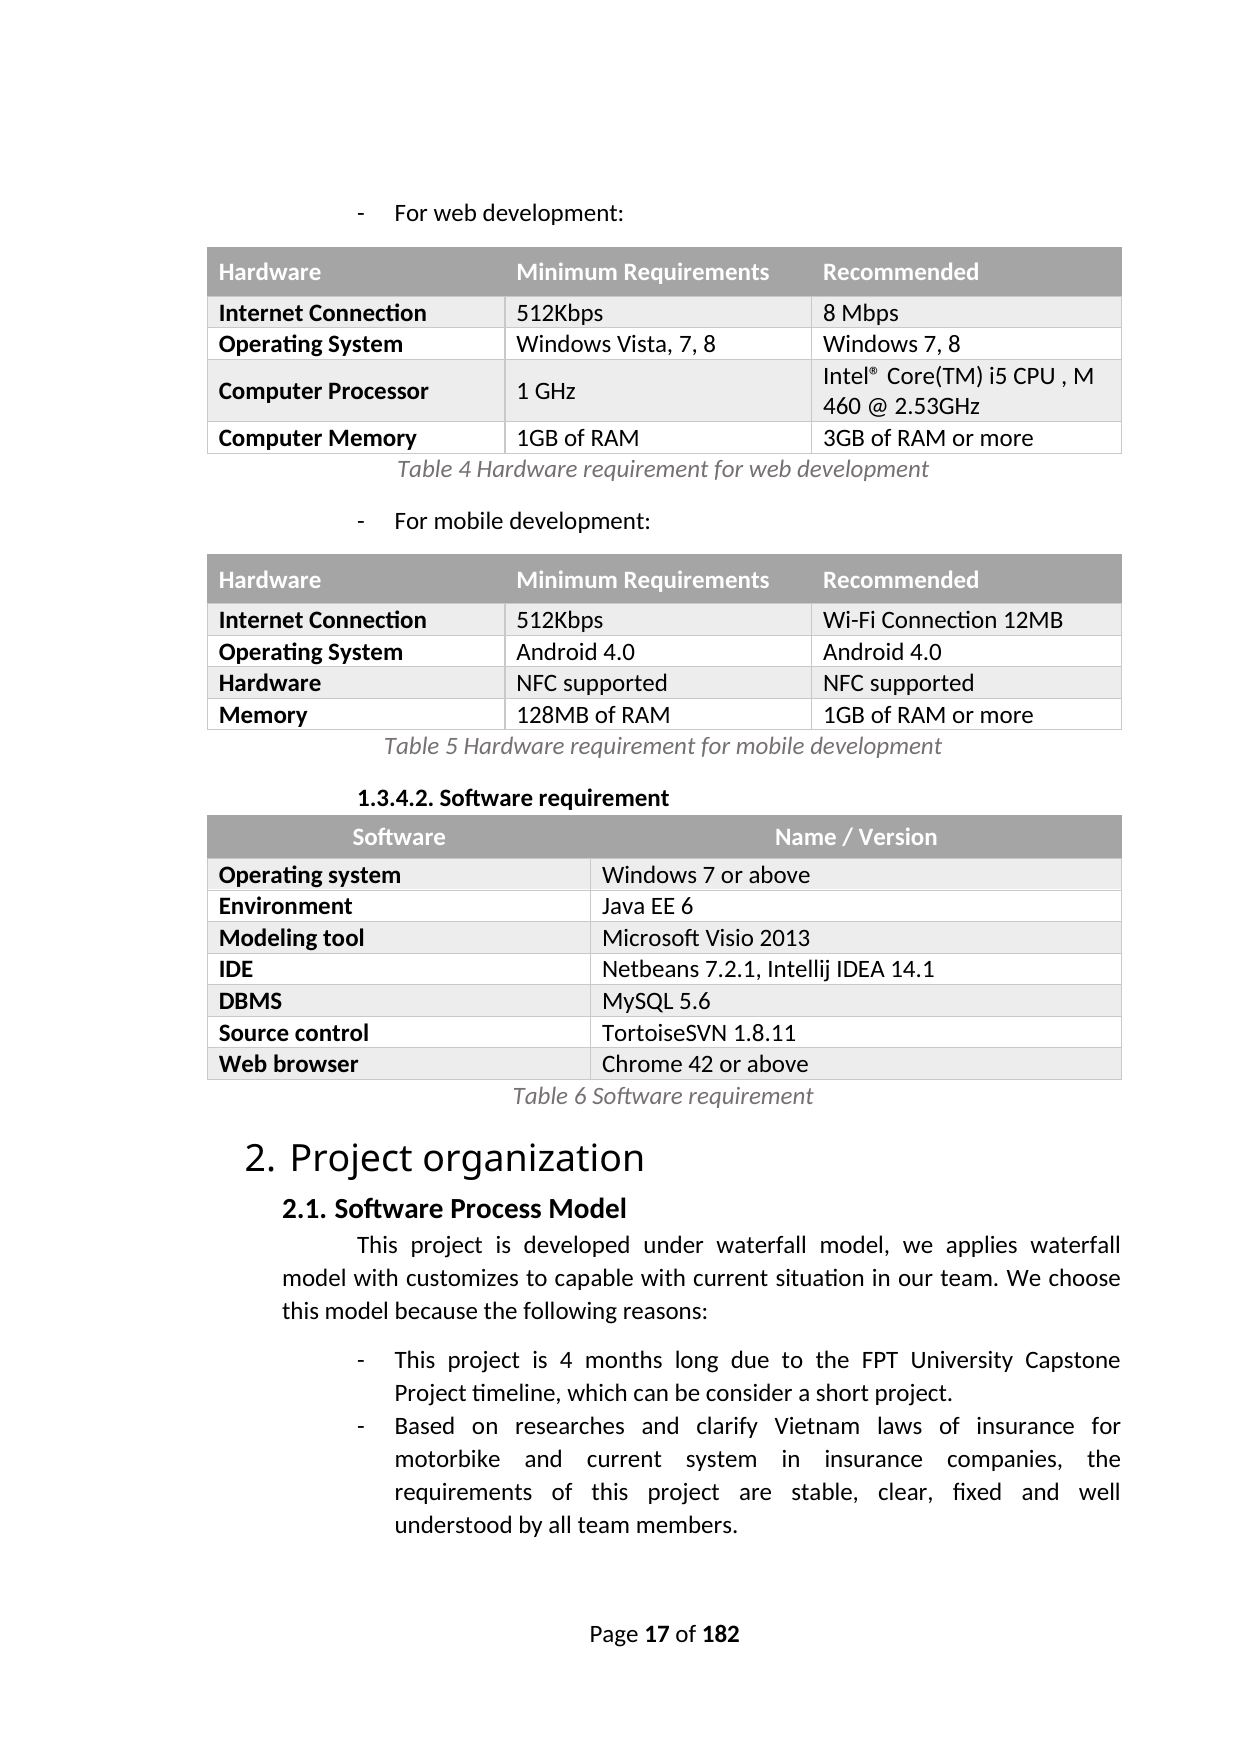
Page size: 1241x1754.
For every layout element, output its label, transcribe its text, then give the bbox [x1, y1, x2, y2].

table_cell Modeling tool [208, 922, 590, 953]
table_cell Internet Connection [208, 297, 504, 327]
text Table 4 Hardware requirement for web development [207, 454, 1122, 484]
table_cell MySQL 5.6 [591, 985, 1121, 1016]
table_cell TortoiseSVN 1.8.11 [591, 1017, 1121, 1047]
table_cell 3GB of RAM or more [812, 422, 1121, 452]
text Table 6 Software requirement [207, 1080, 1122, 1110]
table_cell Windows 7 or above [591, 859, 1121, 889]
table_cell Windows 7, 8 [812, 328, 1121, 359]
table_cell Wi-Fi Connection 12MB [812, 604, 1121, 635]
table_cell Environment [208, 891, 590, 921]
table_cell Internet Connection [208, 604, 504, 635]
table_cell Windows Vista, 7, 8 [506, 328, 811, 359]
table_cell Netbeans 7.2.1, Intellij IDEA 14.1 [591, 954, 1121, 984]
table_header Software [208, 816, 590, 858]
table_cell Operating System [208, 636, 504, 666]
list For web development: [357, 197, 1122, 228]
table_cell 128MB of RAM [506, 699, 811, 729]
table_header Recommended [812, 248, 1121, 296]
table_cell NFC supported [812, 667, 1121, 698]
table_cell 512Kbps [506, 604, 811, 635]
table_cell Source control [208, 1017, 590, 1047]
list Based on researches and clarify Vietnam laws of insurance for motorbike and current system in insurance companies, the requirements of this project are stable, clear, fixed and well understood by all team members. [357, 1410, 1122, 1539]
table_header Hardware [208, 248, 504, 296]
table_cell 1GB of RAM or more [812, 699, 1121, 729]
table_cell Operating system [208, 859, 590, 889]
table_cell Microsoft Visio 2013 [591, 922, 1121, 953]
table_header Minimum Requirements [506, 555, 811, 603]
table_cell Operating System [208, 328, 504, 359]
table_cell 1 GHz [506, 360, 811, 421]
table_cell Hardware [208, 667, 504, 698]
text This project is developed under waterfall model, we applies waterfall model with customizes to capable with current situation in our team. We choose this model because the following reasons: [282, 1229, 1122, 1325]
list This project is 4 months long due to the FPT University Capstone Project timeline, which can be consider a short project. [357, 1344, 1122, 1408]
table_cell 1GB of RAM [506, 422, 811, 452]
table_header Hardware [208, 555, 504, 603]
table_cell 8 Mbps [812, 297, 1121, 327]
table_cell Java EE 6 [591, 891, 1121, 921]
table_cell Web browser [208, 1048, 590, 1079]
table_cell Computer Processor [208, 360, 504, 421]
table_header Name / Version [591, 816, 1121, 858]
table_cell NFC supported [506, 667, 811, 698]
subtitle Software Process Model [282, 1191, 1122, 1226]
table_cell Chrome 42 or above [591, 1048, 1121, 1079]
table_header Recommended [812, 555, 1121, 603]
table_cell Computer Memory [208, 422, 504, 452]
table_cell IDE [208, 954, 590, 984]
table_cell DBMS [208, 985, 590, 1016]
subtitle Project organization [244, 1131, 1122, 1182]
table_cell 512Kbps [506, 297, 811, 327]
text Table 5 Hardware requirement for mobile development [207, 730, 1122, 761]
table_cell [812, 360, 1121, 421]
list For mobile development: [357, 505, 1122, 535]
table_cell Android 4.0 [506, 636, 811, 666]
table_cell Memory [208, 699, 504, 729]
subtitle Software requirement [357, 782, 1122, 812]
table_header Minimum Requirements [506, 248, 811, 296]
table_cell Android 4.0 [812, 636, 1121, 666]
